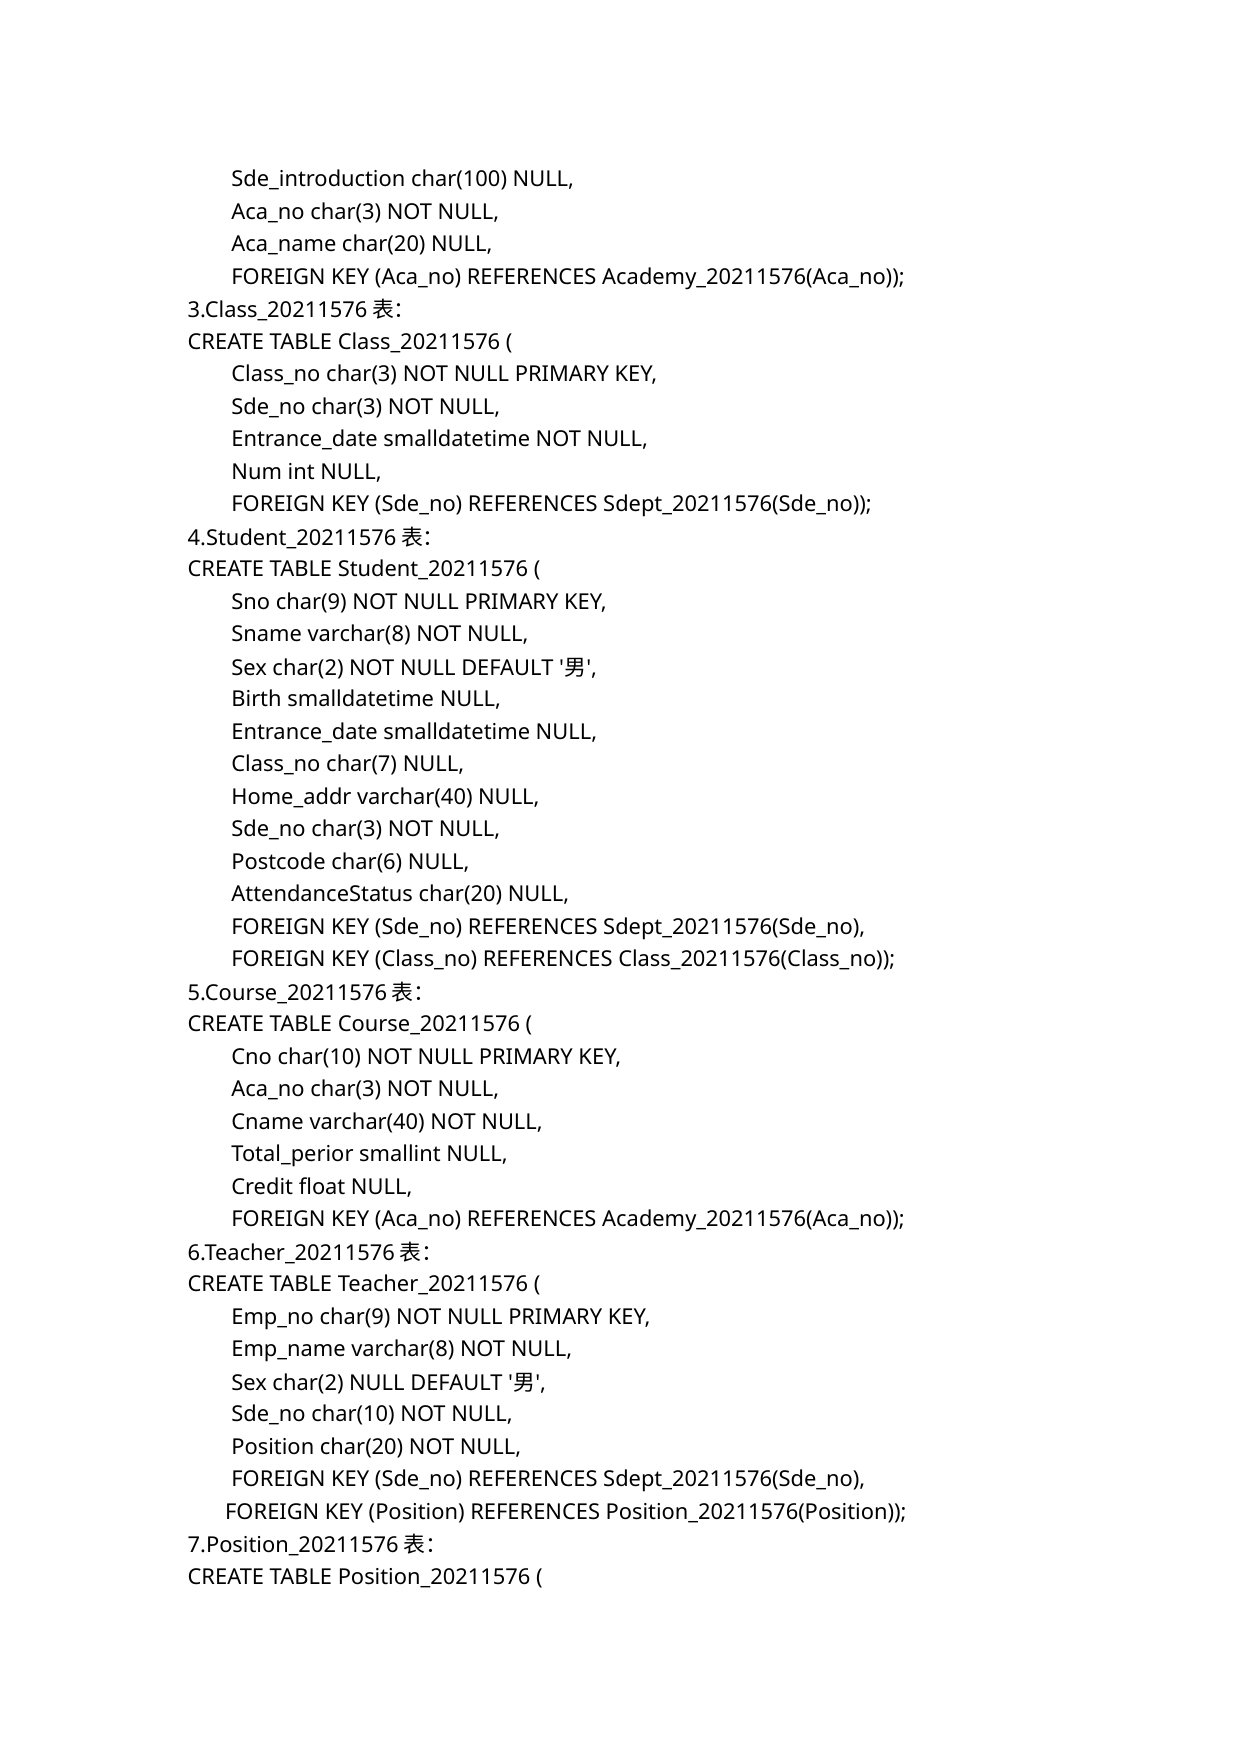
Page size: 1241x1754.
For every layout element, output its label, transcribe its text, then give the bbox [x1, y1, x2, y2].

text Sde_no char(3) NOT NULL, [225, 389, 1053, 422]
text Sde_introduction char(100) NULL, [225, 162, 1053, 194]
text CREATE TABLE Position_20211576 ( [187, 1559, 1053, 1592]
text Class_no char(7) NULL, [225, 747, 1053, 779]
text Aca_no char(3) NOT NULL, [225, 1072, 1053, 1104]
text Num int NULL, [225, 454, 1053, 487]
text AttendanceStatus char(20) NULL, [225, 877, 1053, 909]
text FOREIGN KEY (Sde_no) REFERENCES Sdept_20211576(Sde_no), [225, 909, 1053, 942]
text Credit float NULL, [225, 1169, 1053, 1202]
text Total_perior smallint NULL, [225, 1137, 1053, 1169]
text Birth smalldatetime NULL, [225, 682, 1053, 714]
text Sex char(2) NOT NULL DEFAULT '男', [225, 649, 1053, 682]
text Sname varchar(8) NOT NULL, [225, 617, 1053, 649]
text Aca_name char(20) NULL, [225, 227, 1053, 259]
text Class_no char(3) NOT NULL PRIMARY KEY, [225, 357, 1053, 389]
text CREATE TABLE Course_20211576 ( [187, 1007, 1053, 1039]
text Home_addr varchar(40) NULL, [225, 779, 1053, 812]
text Position char(20) NOT NULL, [225, 1429, 1053, 1462]
text FOREIGN KEY (Class_no) REFERENCES Class_20211576(Class_no)); [225, 942, 1053, 974]
text Sde_no char(3) NOT NULL, [225, 812, 1053, 844]
text Entrance_date smalldatetime NOT NULL, [225, 422, 1053, 454]
text 3.Class_20211576表： [187, 292, 1053, 324]
text Aca_no char(3) NOT NULL, [225, 194, 1053, 227]
text 4.Student_20211576表： [187, 519, 1053, 552]
text 5.Course_20211576表： [187, 974, 1053, 1007]
text 6.Teacher_20211576表： [187, 1234, 1053, 1267]
text Emp_name varchar(8) NOT NULL, [225, 1332, 1053, 1364]
text Cname varchar(40) NOT NULL, [225, 1104, 1053, 1137]
text Sno char(9) NOT NULL PRIMARY KEY, [225, 584, 1053, 617]
text Sex char(2) NULL DEFAULT '男', [225, 1364, 1053, 1397]
text CREATE TABLE Teacher_20211576 ( [187, 1267, 1053, 1299]
text Entrance_date smalldatetime NULL, [225, 714, 1053, 747]
text Emp_no char(9) NOT NULL PRIMARY KEY, [225, 1299, 1053, 1332]
text Postcode char(6) NULL, [225, 844, 1053, 877]
text 7.Position_20211576表： [187, 1527, 1053, 1559]
text Cno char(10) NOT NULL PRIMARY KEY, [225, 1039, 1053, 1072]
text FOREIGN KEY (Sde_no) REFERENCES Sdept_20211576(Sde_no), [225, 1462, 1053, 1494]
text CREATE TABLE Student_20211576 ( [187, 552, 1053, 584]
text FOREIGN KEY (Sde_no) REFERENCES Sdept_20211576(Sde_no)); [225, 487, 1053, 519]
text FOREIGN KEY (Aca_no) REFERENCES Academy_20211576(Aca_no)); [225, 1202, 1053, 1234]
text Sde_no char(10) NOT NULL, [225, 1397, 1053, 1429]
text FOREIGN KEY (Position) REFERENCES Position_20211576(Position)); [225, 1494, 1053, 1527]
text CREATE TABLE Class_20211576 ( [187, 324, 1053, 357]
text FOREIGN KEY (Aca_no) REFERENCES Academy_20211576(Aca_no)); [225, 259, 1053, 292]
